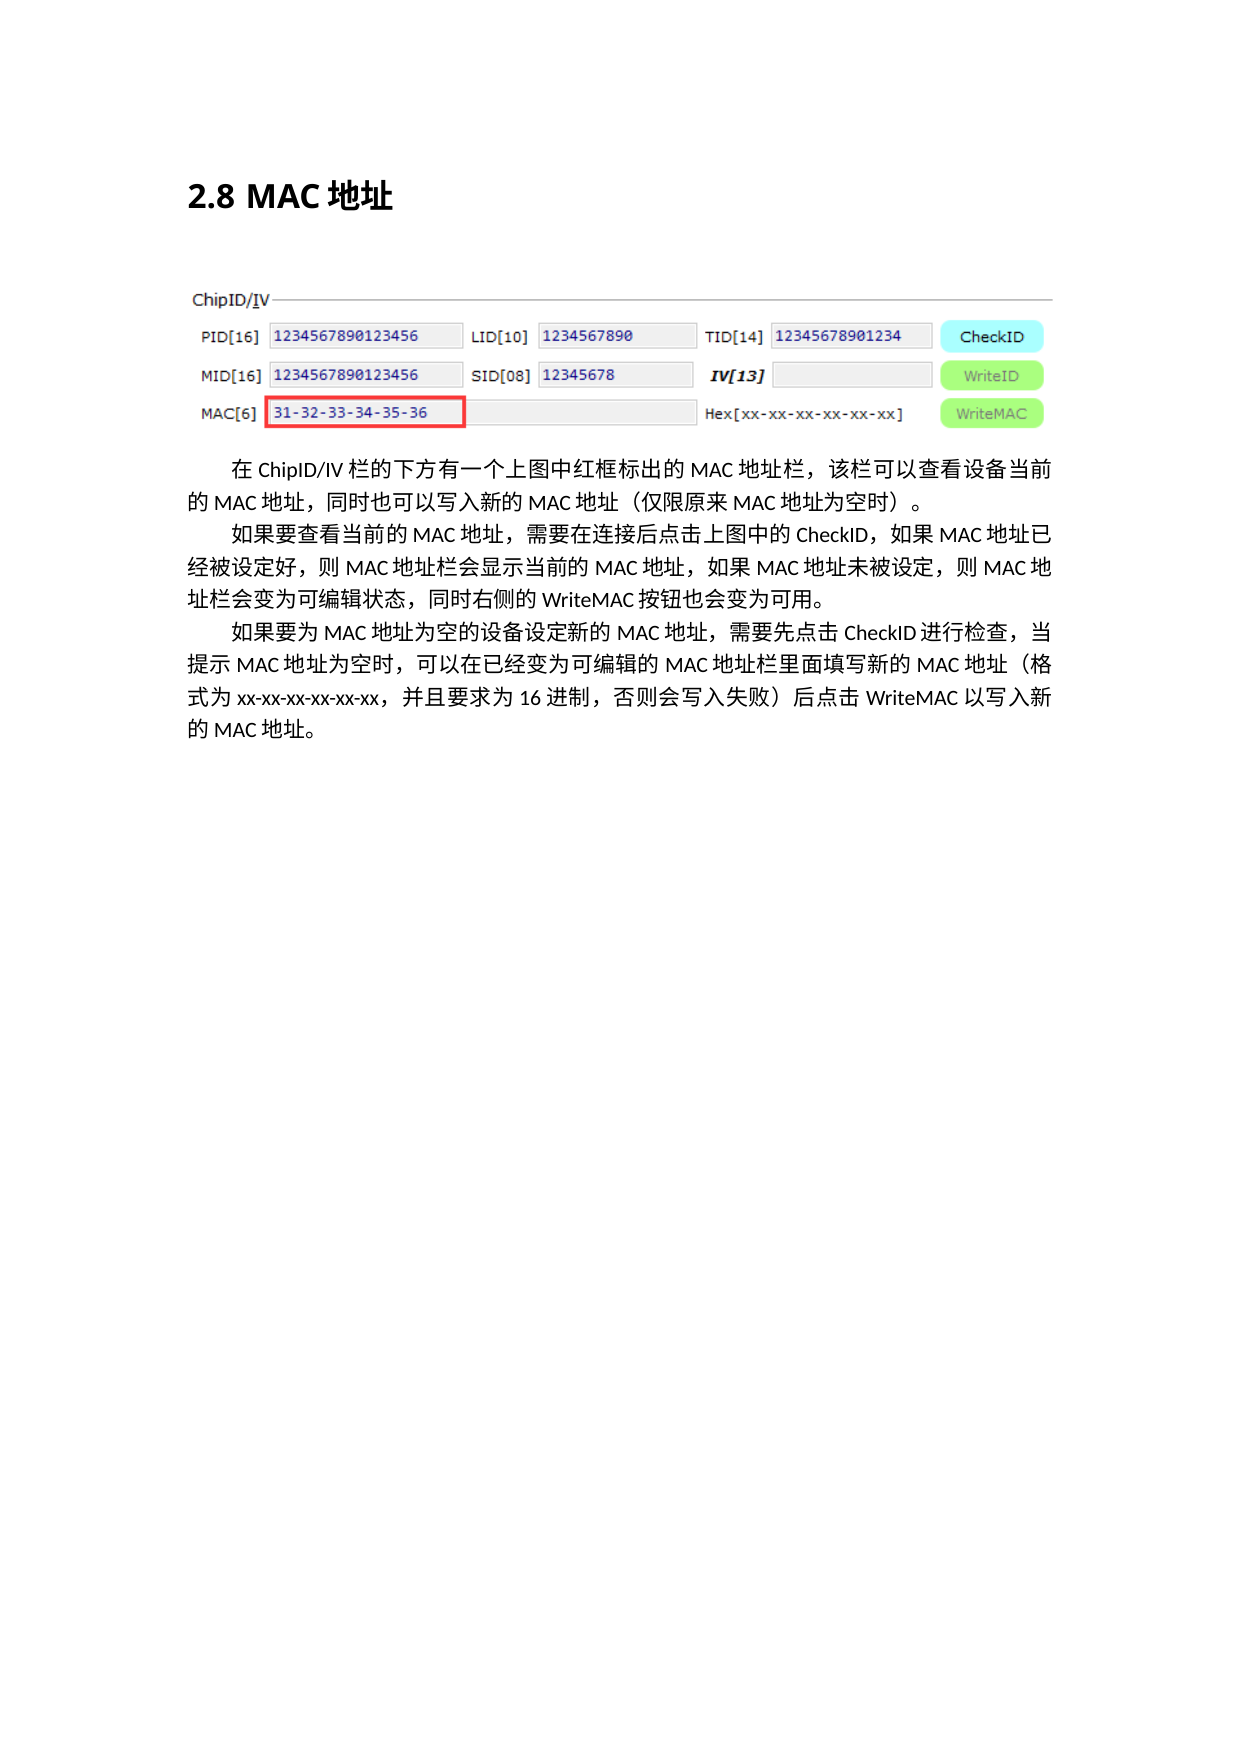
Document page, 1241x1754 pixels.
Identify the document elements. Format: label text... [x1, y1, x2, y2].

picture [187, 289, 1053, 436]
text 如果要为MAC地址为空的设备设定新的MAC地址，需要先点击CheckID进行检查，当提示MAC地址为空时，可以在已经变为可编辑的MAC地址栏里面填写新的MAC地址（格式为xx-xx-xx-xx-xx-xx，并且要求为16进制，否则会写入失败）后点击WriteMAC以写入新的MAC地址。 [187, 614, 1053, 744]
subtitle MAC地址 [187, 162, 1053, 227]
text 在ChipID/IV栏的下方有一个上图中红框标出的MAC地址栏，该栏可以查看设备当前的MAC地址，同时也可以写入新的MAC地址（仅限原来MAC地址为空时）。 [187, 452, 1053, 517]
text 如果要查看当前的MAC地址，需要在连接后点击上图中的CheckID，如果MAC地址已经被设定好，则MAC地址栏会显示当前的MAC地址，如果MAC地址未被设定，则MAC地址栏会变为可编辑状态，同时右侧的WriteMAC按钮也会变为可用。 [187, 517, 1053, 614]
